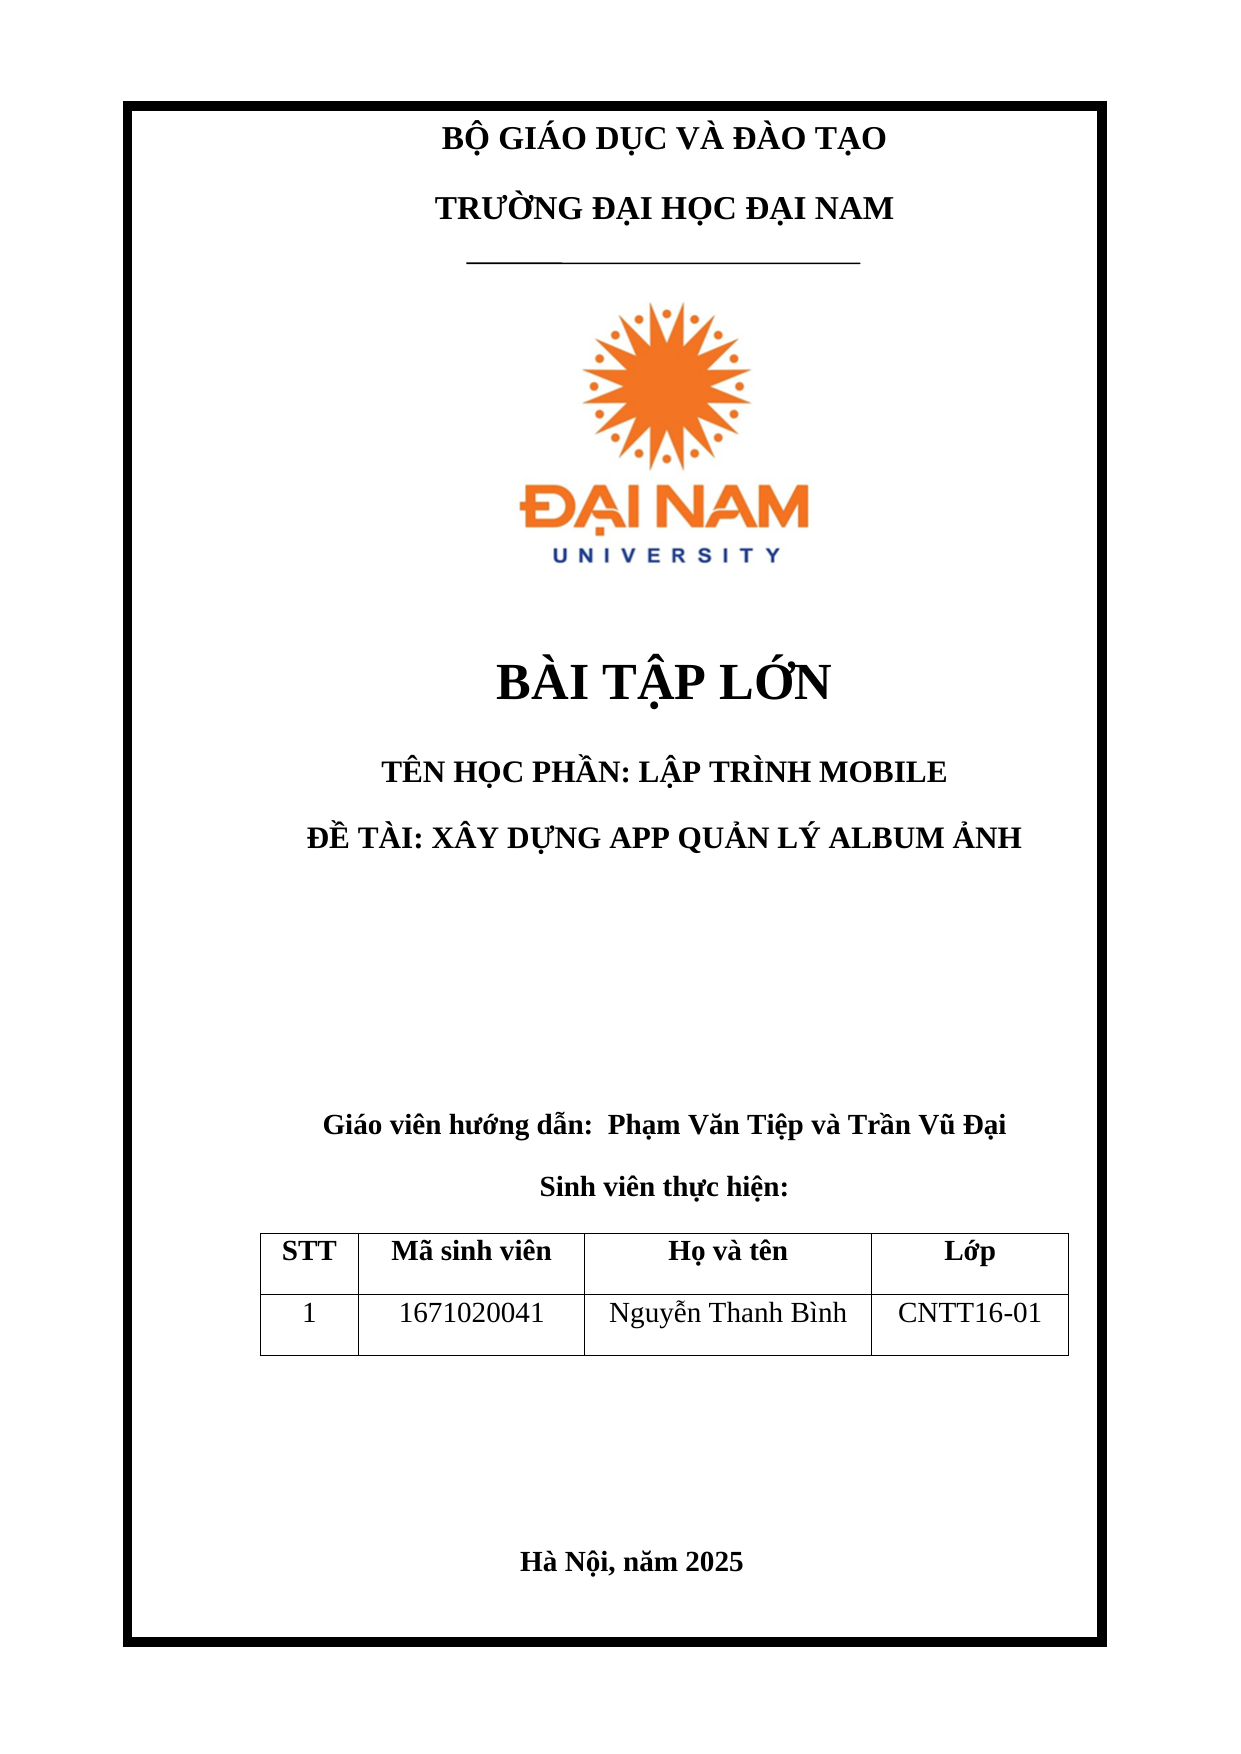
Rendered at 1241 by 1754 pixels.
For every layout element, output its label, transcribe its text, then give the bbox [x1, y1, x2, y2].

picture [480, 265, 848, 625]
table_header Họ và tên [585, 1234, 871, 1294]
text TRƯỜNG ĐẠI HỌC ĐẠI NAM [177, 188, 1152, 226]
text TÊN HỌC PHẦN: LẬP TRÌNH MOBILE [177, 753, 1152, 789]
picture [480, 258, 848, 262]
text Giáo viên hướng dẫn: Phạm Văn Tiệp và Trần Vũ Đại [177, 1107, 1152, 1140]
text BÀI TẬP LỚN [177, 651, 1152, 711]
table_cell Nguyễn Thanh Bình [585, 1295, 871, 1355]
text BỘ GIÁO DỤC VÀ ĐÀO TẠO [177, 118, 1152, 156]
table_cell 1671020041 [359, 1295, 584, 1355]
table_header STT [261, 1234, 358, 1294]
table_cell 1 [261, 1295, 358, 1355]
text Hà Nội, năm 2025 [177, 1544, 1152, 1578]
table_header Mã sinh viên [359, 1234, 584, 1294]
text Sinh viên thực hiện: [177, 1169, 1152, 1203]
table_cell CNTT16-01 [872, 1295, 1068, 1355]
table_header Lớp [872, 1234, 1068, 1294]
text ĐỀ TÀI: XÂY DỰNG APP QUẢN LÝ ALBUM ẢNH [177, 820, 1152, 856]
